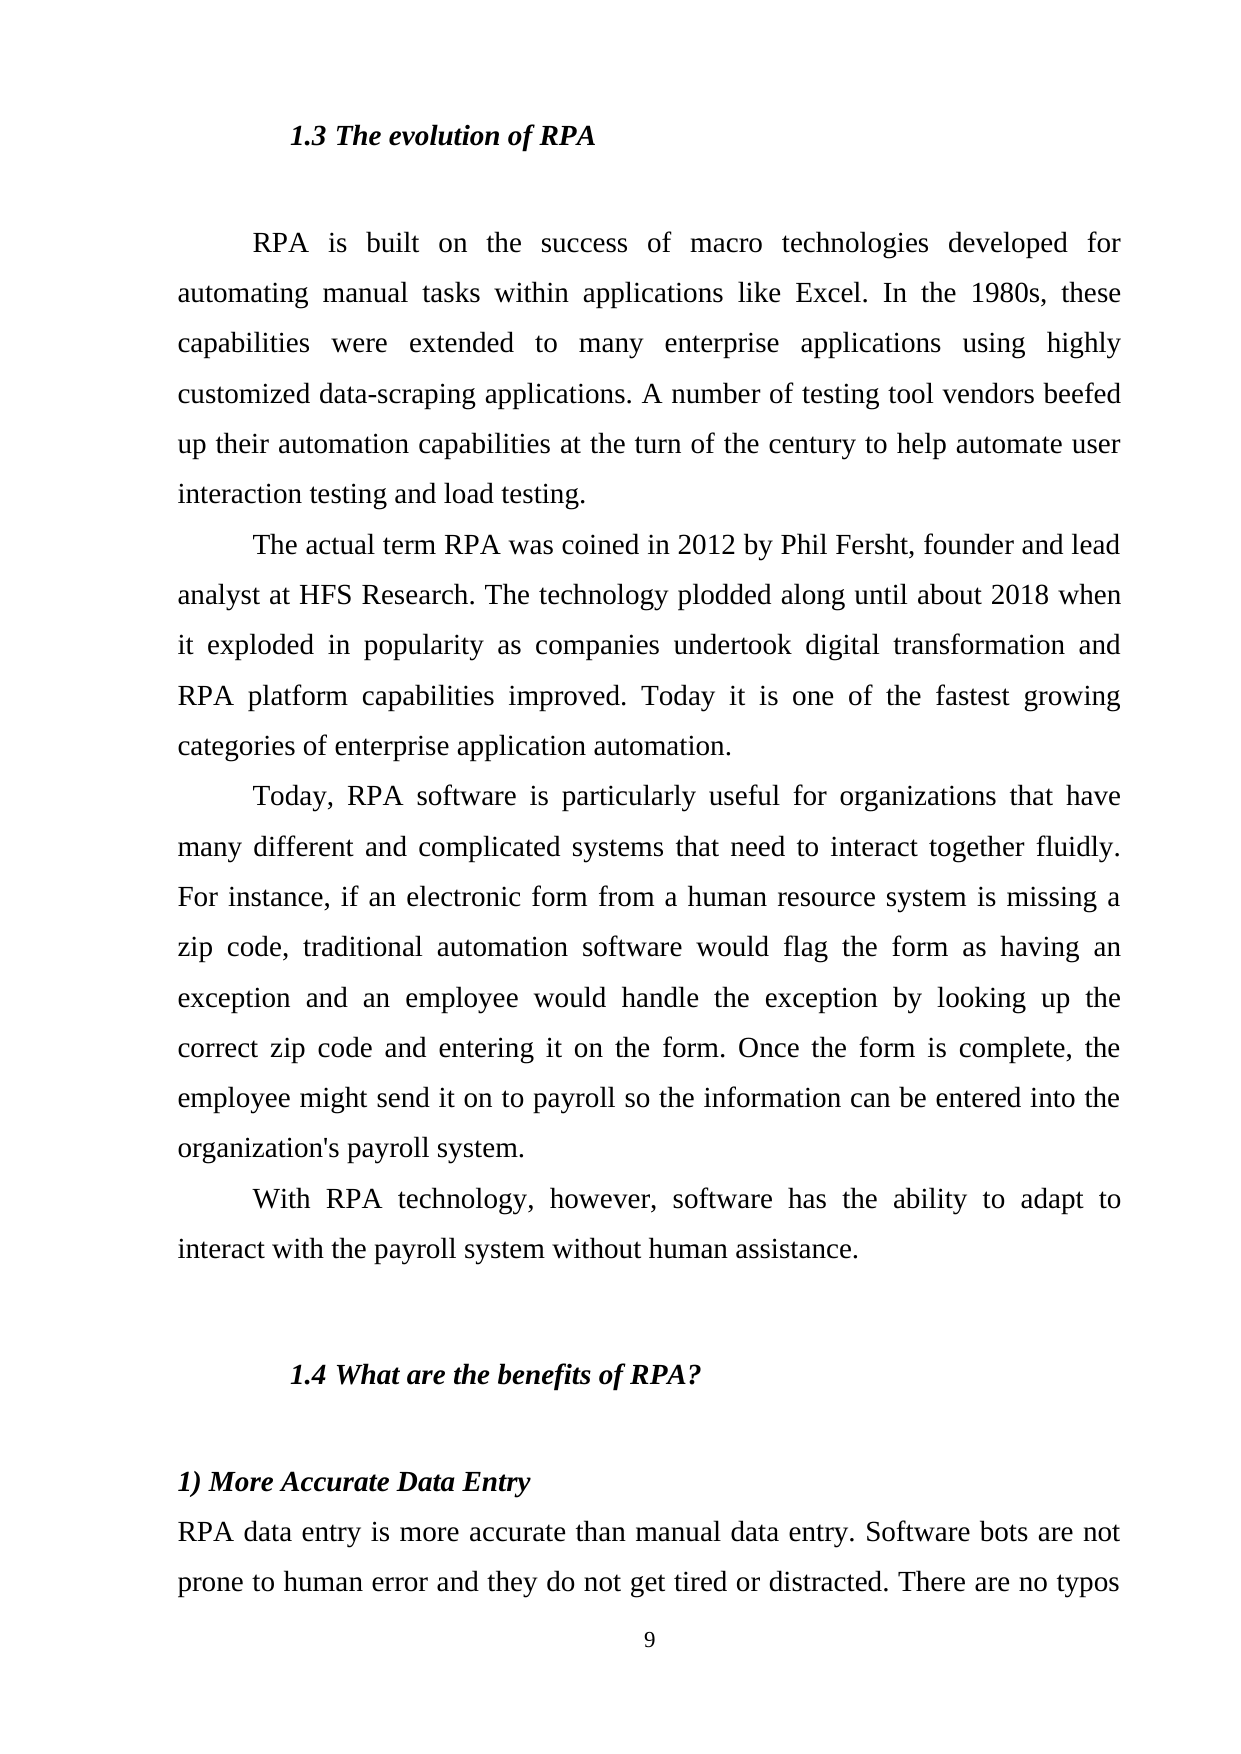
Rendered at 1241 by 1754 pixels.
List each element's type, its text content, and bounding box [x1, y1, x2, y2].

text RPA is built on the success of macro technologies developed for automating manual tasks within applications like Excel. In the 1980s, these capabilities were extended to many enterprise applications using highly customized data-scraping applications. A number of testing tool vendors beefed up their automation capabilities at the turn of the century to help automate user interaction testing and load testing. [177, 225, 1122, 510]
text With RPA technology, however, software has the ability to adapt to interact with the payroll system without human assistance. [177, 1181, 1122, 1265]
subtitle The evolution of RPA [290, 118, 1122, 152]
text The actual term RPA was coined in 2012 by Phil Fersht, founder and lead analyst at HFS Research. The technology plodded along until about 2018 when it exploded in popularity as companies undertook digital transformation and RPA platform capabilities improved. Today it is one of the fastest growing categories of enterprise application automation. [177, 527, 1122, 762]
subtitle What are the benefits of RPA? [290, 1357, 1122, 1390]
text 1) More Accurate Data Entry [177, 1464, 1122, 1497]
text Today, RPA software is particularly useful for organizations that have many different and complicated systems that need to interact together fluidly. For instance, if an electronic form from a human resource system is missing a zip code, traditional automation software would flag the form as having an exception and an employee would handle the exception by looking up the correct zip code and entering it on the form. Once the form is complete, the employee might send it on to payroll so the information can be entered into the organization's payroll system. [177, 778, 1122, 1164]
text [177, 1514, 1122, 1598]
